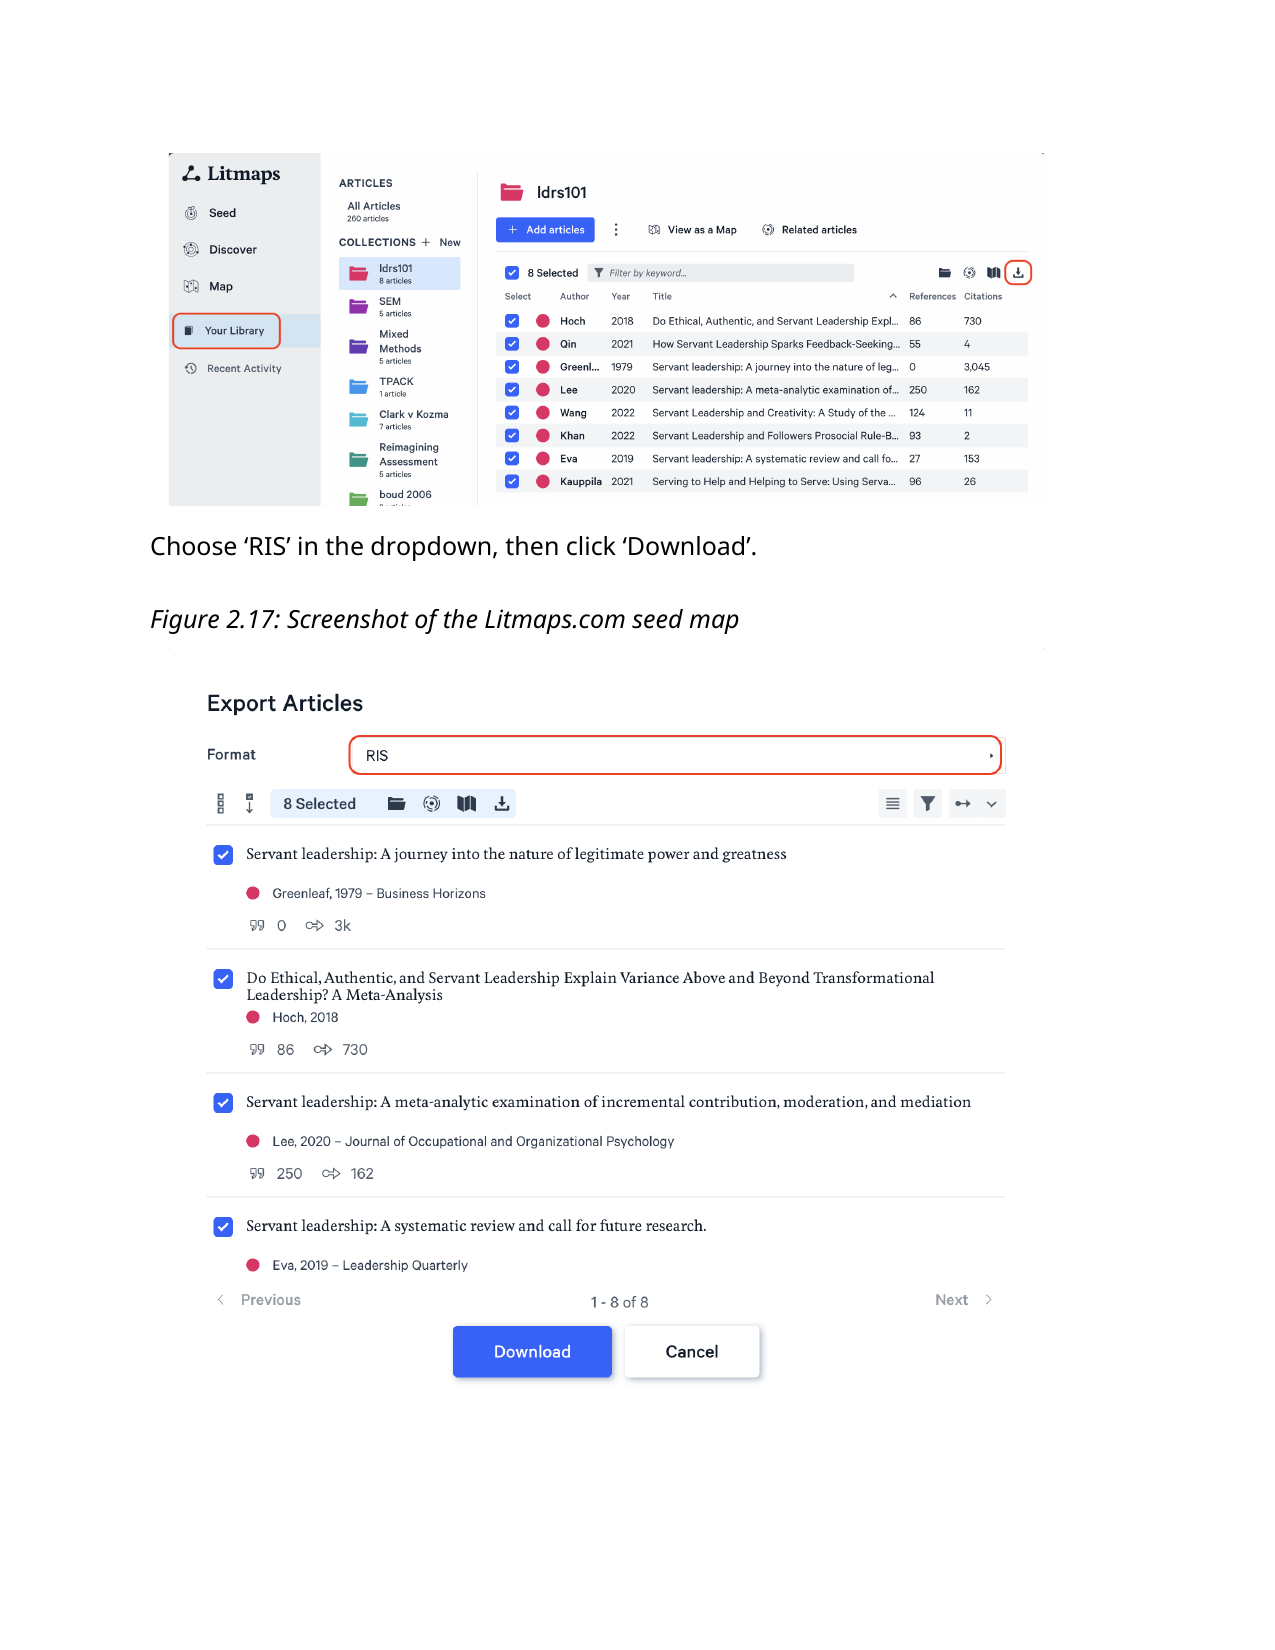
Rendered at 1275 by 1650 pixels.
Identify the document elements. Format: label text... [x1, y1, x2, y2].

table_header Figure 2.17: Screenshot of the Litmaps.com seed map [139, 581, 1114, 1419]
text Choose ‘RIS’ in the dropdown, then click ‘Download’. [150, 528, 1125, 562]
picture [168, 153, 1044, 506]
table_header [139, 150, 1114, 509]
picture [168, 648, 1044, 1416]
